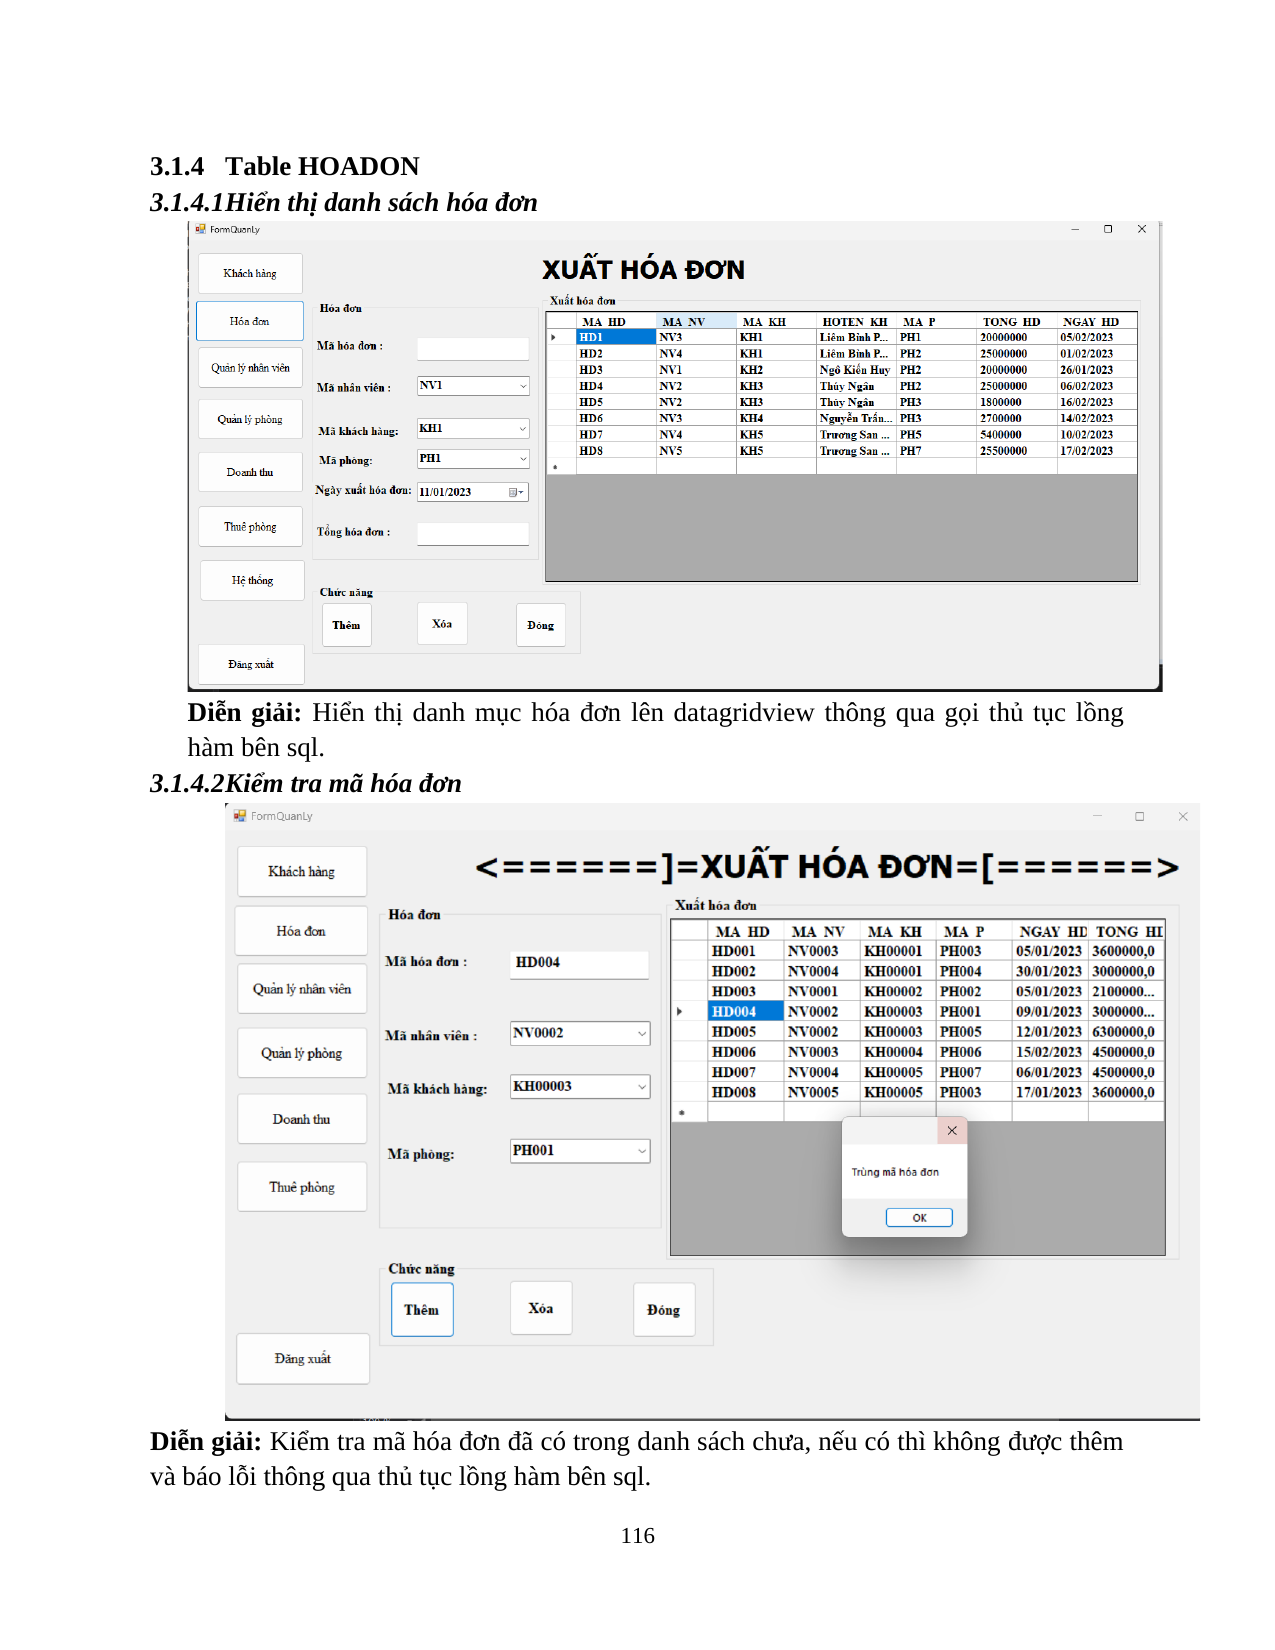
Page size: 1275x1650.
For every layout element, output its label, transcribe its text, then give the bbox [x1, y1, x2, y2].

subtitle Table HOADON [150, 150, 1125, 181]
text Diễn giải: Kiểm tra mã hóa đơn đã có trong danh sách chưa, nếu có thì không được thêm và báo lỗi thông qua thủ tục lồng hàm bên sql. [150, 1425, 1125, 1492]
subtitle Kiểm tra mã hóa đơn [150, 767, 1125, 798]
subtitle Hiển thị danh sách hóa đơn [150, 186, 1125, 217]
picture [187, 221, 1163, 692]
text Diễn giải: Hiển thị danh mục hóa đơn lên datagridview thông qua gọi thủ tục lồng hàm bên sql. [187, 696, 1125, 763]
picture [225, 803, 1200, 1421]
